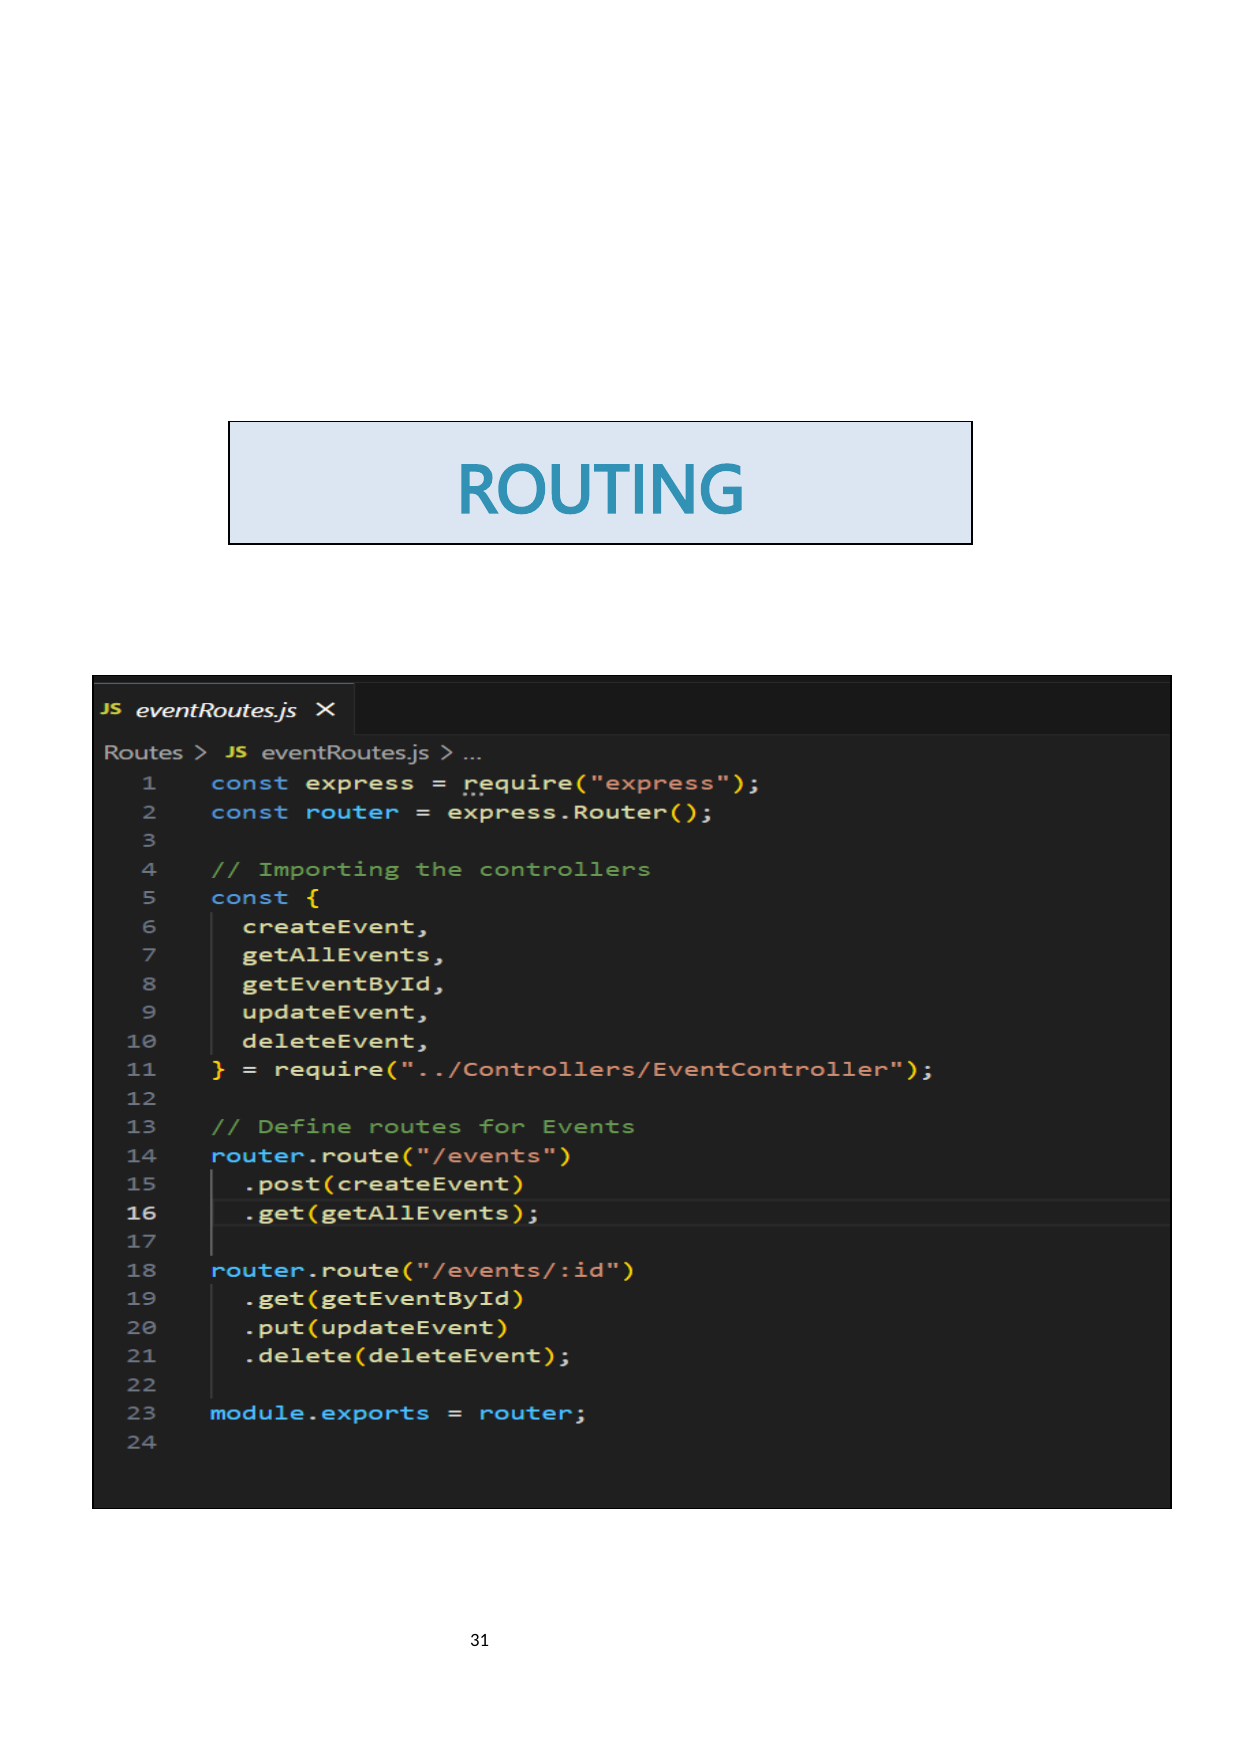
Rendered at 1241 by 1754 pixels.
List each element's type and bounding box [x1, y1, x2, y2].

picture [94, 676, 1170, 1508]
